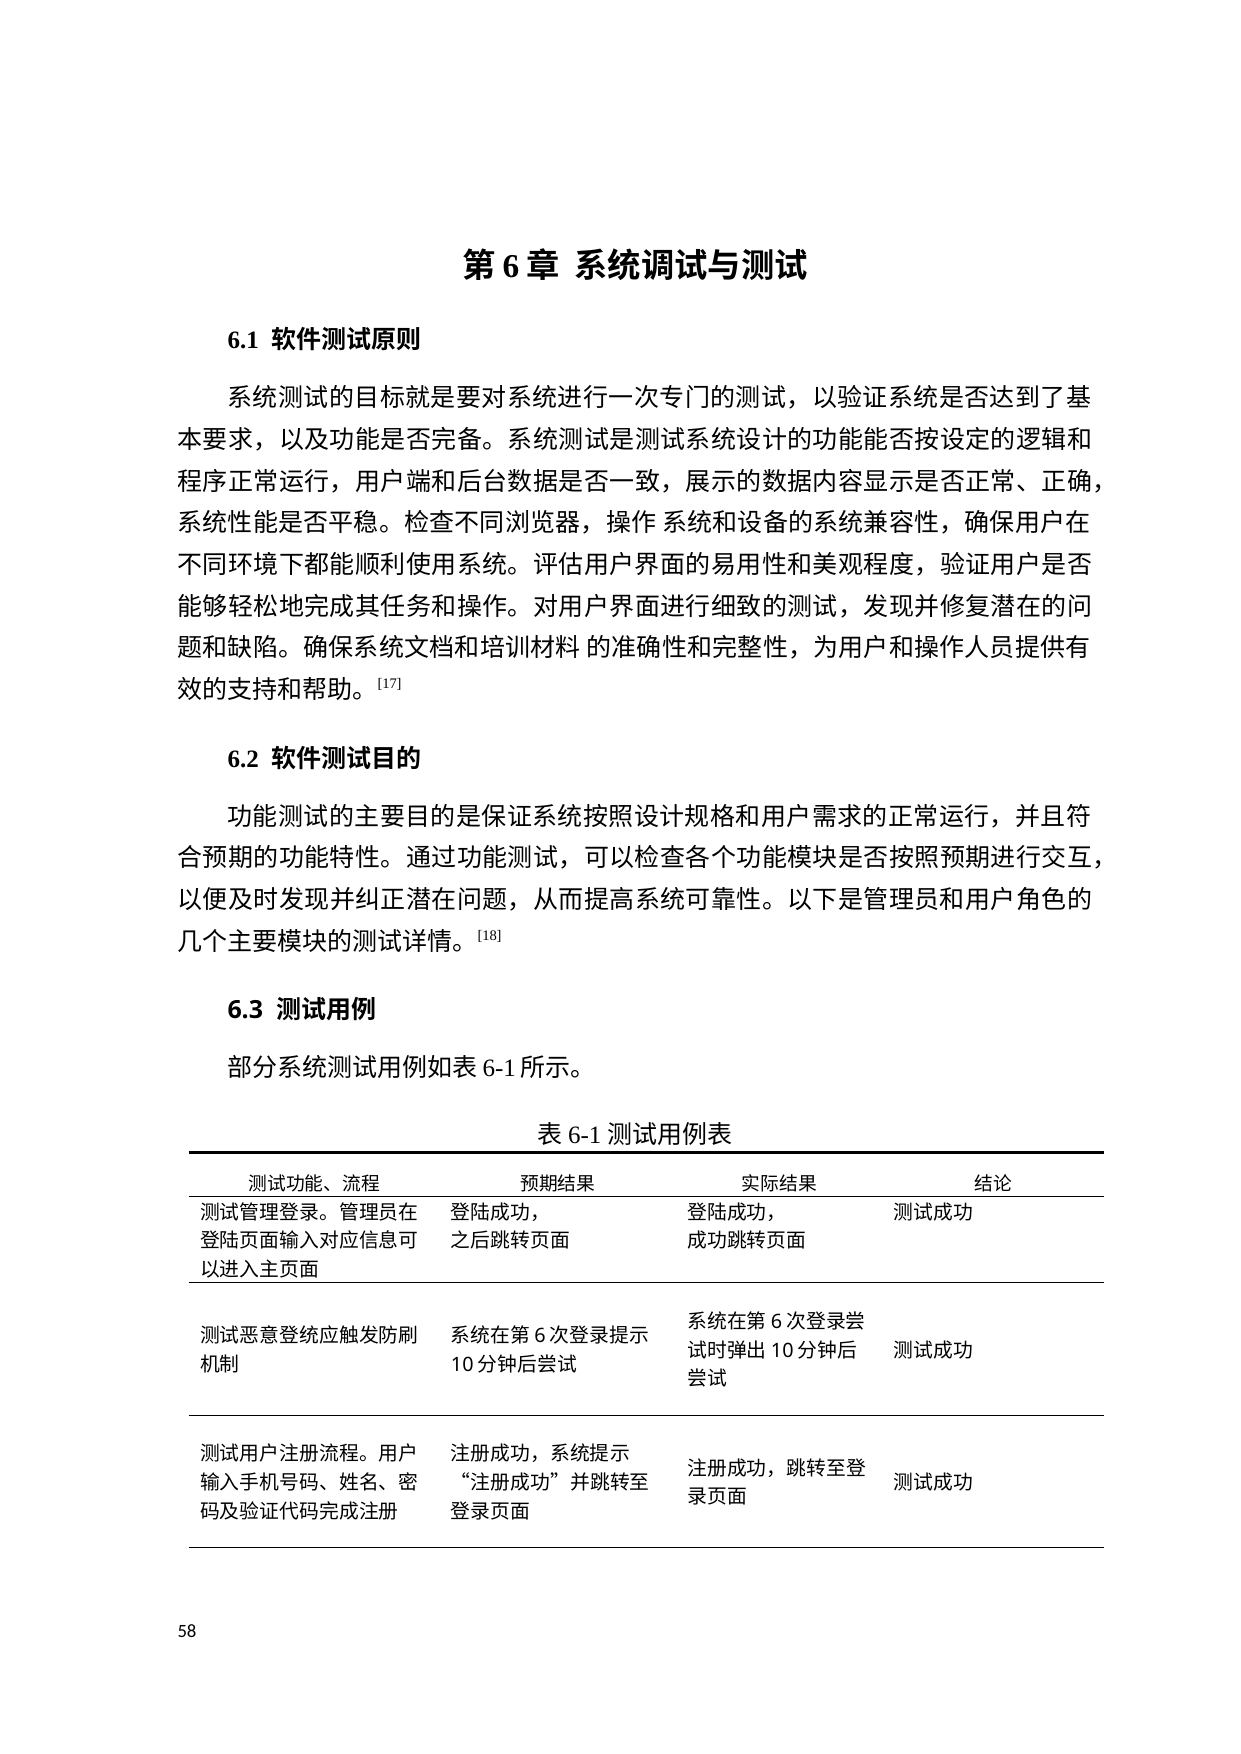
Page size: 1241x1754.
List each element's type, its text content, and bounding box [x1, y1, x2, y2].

text 表 6-1 测试用例表 [177, 1114, 1093, 1151]
table_cell 测试管理登录。管理员在登陆页面输入对应信息可以进入主页面 [189, 1197, 439, 1282]
table_header 实际结果 [676, 1154, 882, 1196]
table_cell 测试成功 [883, 1283, 1104, 1414]
table_cell 系统在第6次登录尝试时弹出10分钟后尝试 [676, 1283, 882, 1414]
text 第6章 系统调试与测试 [177, 239, 1093, 287]
table_cell 登陆成功， 之后跳转页面 [439, 1197, 676, 1282]
table_cell 测试恶意登统应触发防刷机制 [189, 1283, 439, 1414]
table_header 测试功能、流程 [189, 1154, 439, 1196]
text 6.1 软件测试原则 [227, 320, 1093, 356]
table_cell 测试成功 [883, 1416, 1104, 1547]
table_header 结论 [883, 1154, 1104, 1196]
table_cell 登陆成功， 成功跳转页面 [676, 1197, 882, 1282]
table_cell 系统在第6次登录提示10分钟后尝试 [439, 1283, 676, 1414]
text 部分系统测试用例如表6-1所示。 [177, 1042, 1093, 1084]
table_cell 注册成功，跳转至登录页面 [676, 1416, 882, 1547]
text 6.2 软件测试目的 [227, 738, 1093, 774]
table_header 预期结果 [439, 1154, 676, 1196]
table_cell 测试用户注册流程。用户输入手机号码、姓名、密码及验证代码完成注册 [189, 1416, 439, 1547]
table_cell 测试成功 [883, 1197, 1104, 1282]
text 6.3 测试用例 [227, 990, 1093, 1026]
text 系统测试的目标就是要对系统进行一次专门的测试，以验证系统是否达到了基本要求，以及功能是否完备。系统测试是测试系统设计的功能能否按设定的逻辑和程序正常运行，用户端和后台数据是否一致，展示的数据内容显示是否正常、正确，系统性能是否平稳。检查不同浏览器，操作 系统和设备的系统兼容性，确保用户在不同环境下都能顺利使用系统。评估用户界面的易用性和美观程度，验证用户是否能够轻松地完成其任务和操作。对用户界面进行细致的测试，发现并修复潜在的问题和缺陷。确保系统文档和培训材料 的准确性和完整性，为用户和操作人员提供有效的支持和帮助。[17] [177, 372, 1093, 706]
table_cell 注册成功，系统提示“注册成功”并跳转至登录页面 [439, 1416, 676, 1547]
text 功能测试的主要目的是保证系统按照设计规格和用户需求的正常运行，并且符合预期的功能特性。通过功能测试，可以检查各个功能模块是否按照预期进行交互，以便及时发现并纠正潜在问题，从而提高系统可靠性。以下是管理员和用户角色的几个主要模块的测试详情。[18] [177, 791, 1093, 957]
